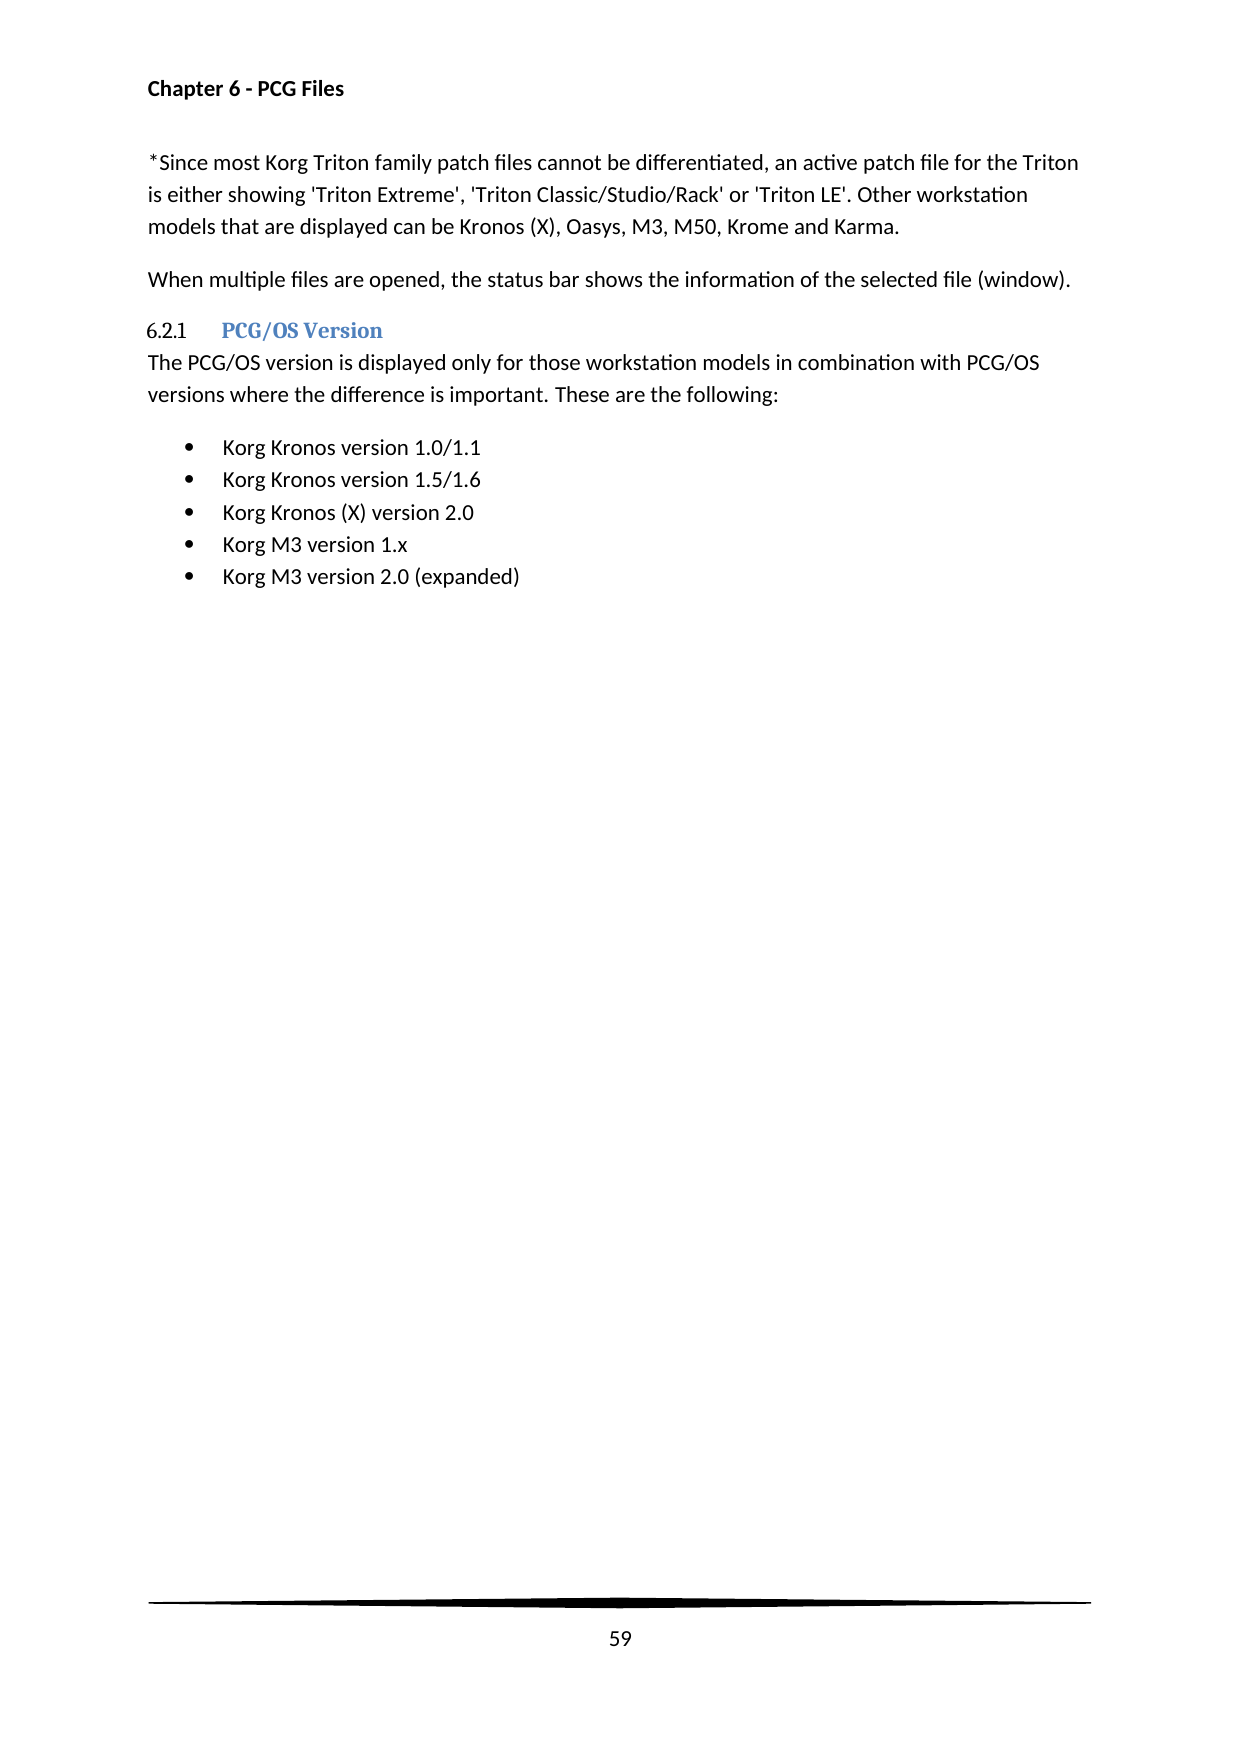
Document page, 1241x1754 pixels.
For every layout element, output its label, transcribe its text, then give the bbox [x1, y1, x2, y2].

subtitle PCG/OS Version [146, 318, 1093, 344]
text When multiple files are opened, the status bar shows the information of the selected file (window). [148, 265, 1093, 293]
list Korg Kronos (X) version 2.0 [185, 498, 1093, 526]
list Korg M3 version 1.x [185, 530, 1093, 558]
list Korg Kronos version 1.0/1.1 [185, 433, 1093, 461]
list Korg Kronos version 1.5/1.6 [185, 466, 1093, 494]
text The PCG/OS version is displayed only for those workstation models in combination with PCG/OS versions where the difference is important. These are the following: [148, 348, 1093, 408]
text *Since most Korg Triton family patch files cannot be differentiated, an active patch file for the Triton is either showing 'Triton Extreme', 'Triton Classic/Studio/Rack' or 'Triton LE'. Other workstation models that are displayed can be Kronos (X), Oasys, M3, M50, Krome and Karma. [148, 148, 1093, 240]
list Korg M3 version 2.0 (expanded) [185, 562, 1093, 590]
